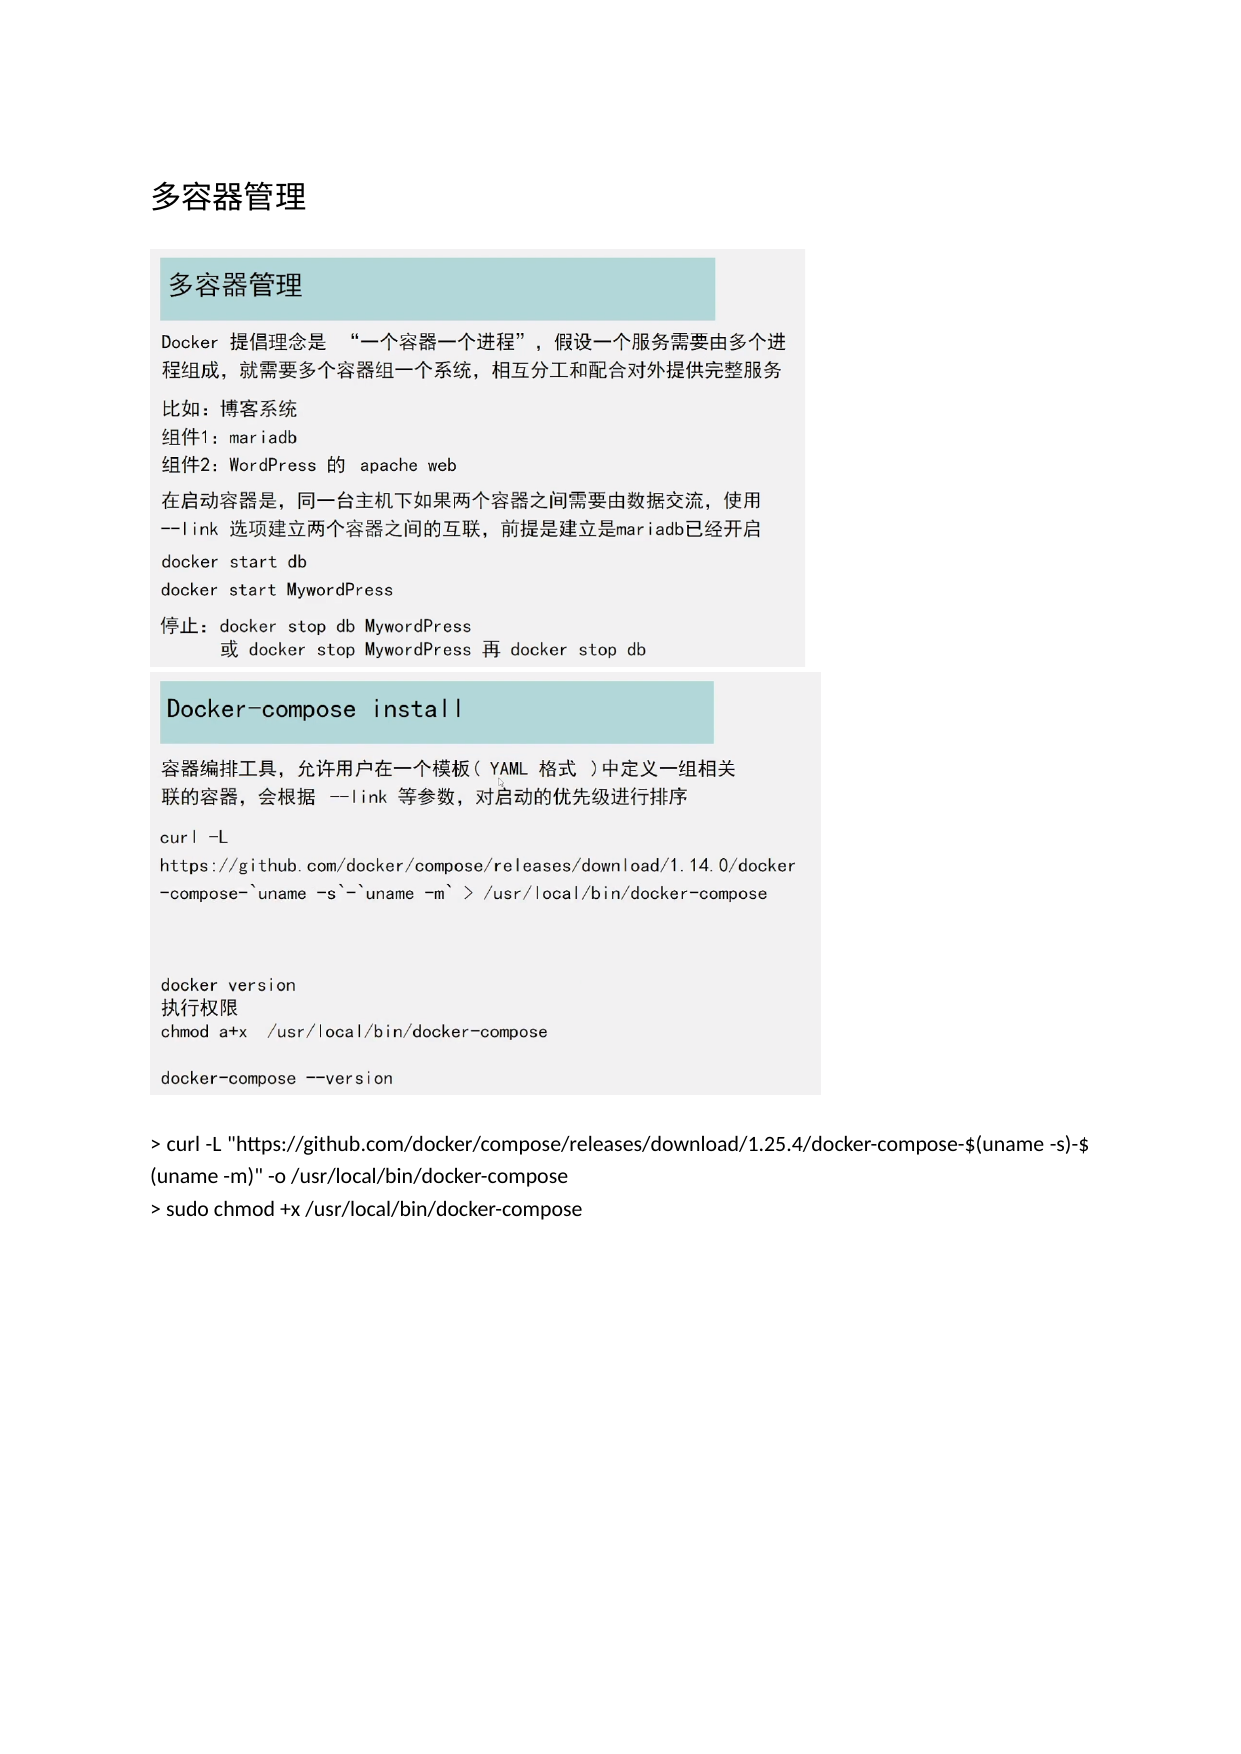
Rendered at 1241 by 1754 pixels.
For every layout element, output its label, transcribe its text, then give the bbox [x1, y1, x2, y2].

text > curl -L "https://github.com/docker/compose/releases/download/1.25.4/docker-compose-$(uname -s)-$(uname -m)" -o /usr/local/bin/docker-compose [150, 1127, 1090, 1192]
picture [150, 672, 821, 1095]
subtitle 多容器管理 [150, 162, 1090, 227]
text > sudo chmod +x /usr/local/bin/docker-compose [150, 1192, 1090, 1224]
picture [150, 249, 806, 667]
